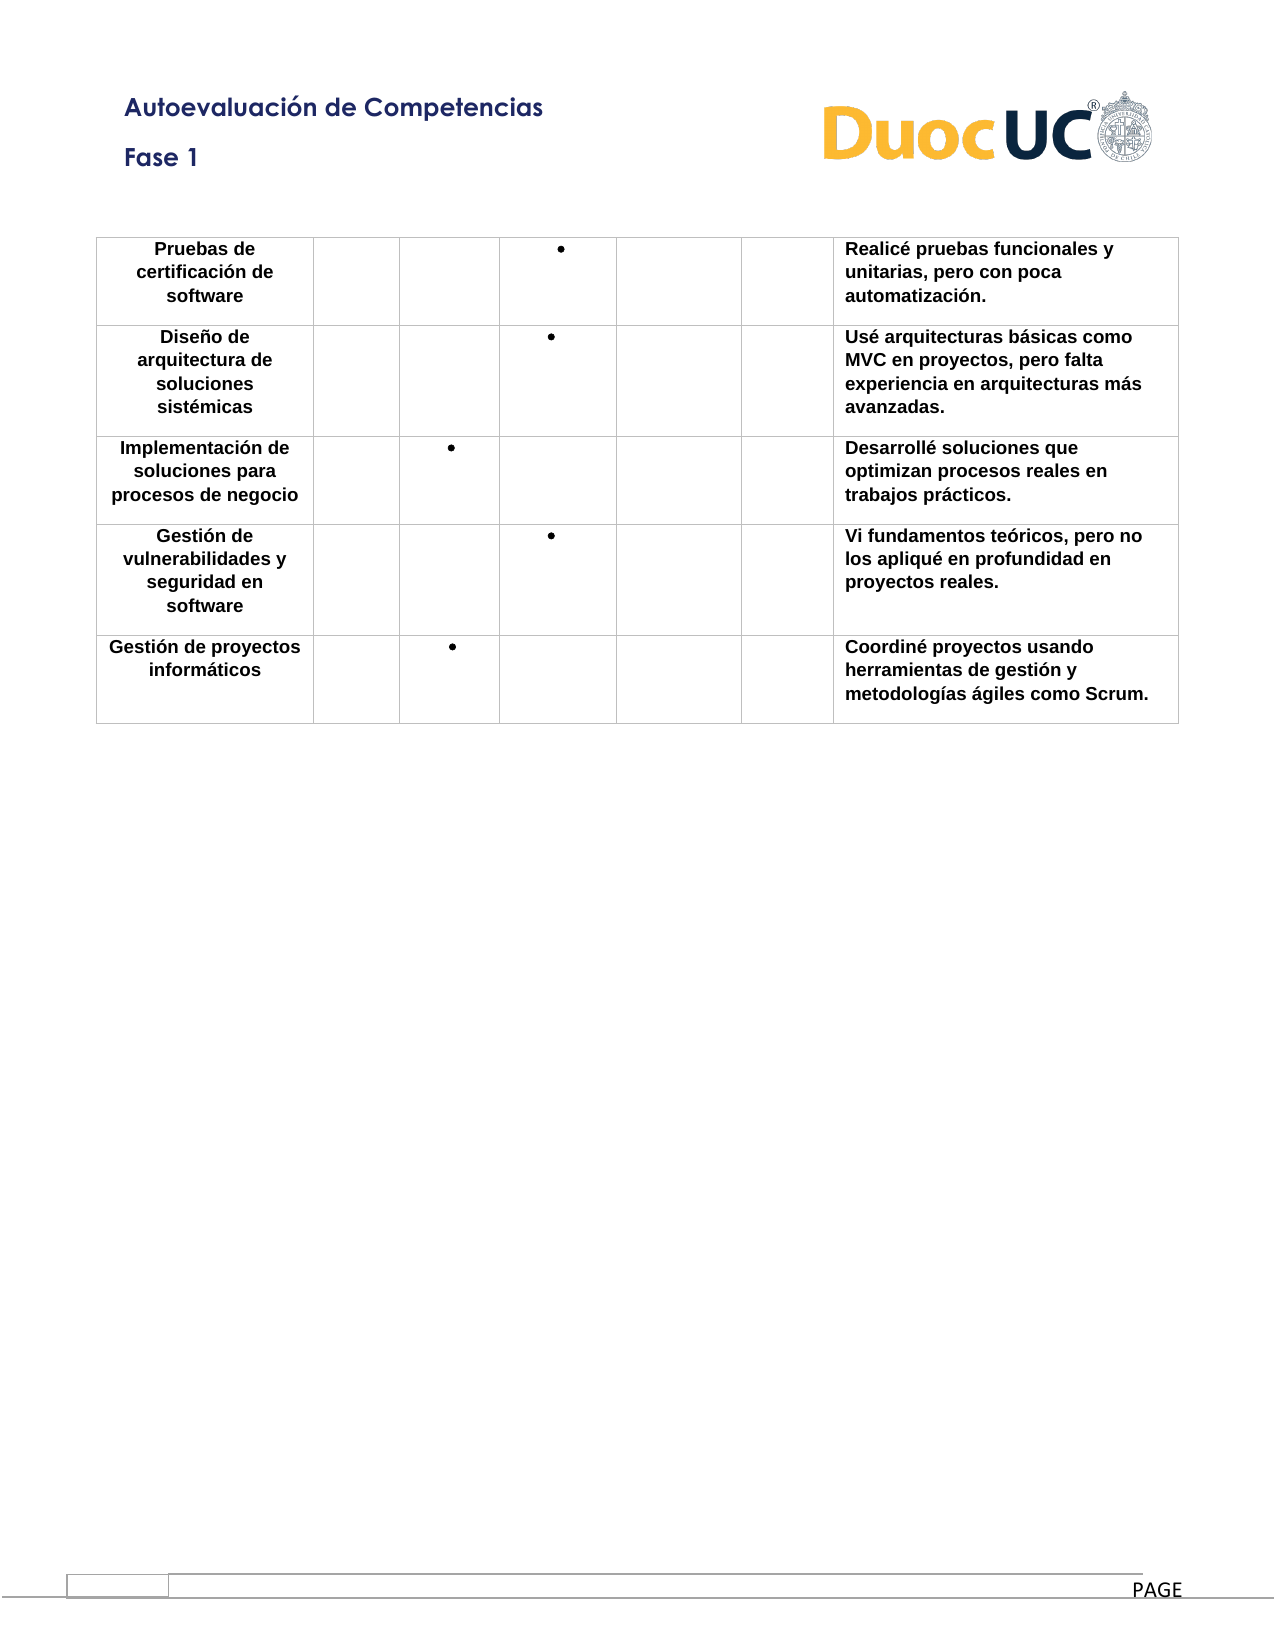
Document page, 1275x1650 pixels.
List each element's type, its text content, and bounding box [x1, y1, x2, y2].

table_cell [742, 437, 833, 524]
table_cell [400, 326, 499, 436]
table_cell [314, 326, 399, 436]
table_cell [400, 636, 499, 723]
table_cell Gestión de proyectos informáticos [97, 636, 313, 723]
table_cell [500, 525, 616, 635]
table_cell Coordiné proyectos usando herramientas de gestión y metodologías ágiles como Scrum. [834, 636, 1178, 723]
table_cell [617, 326, 741, 436]
table_cell Vi fundamentos teóricos, pero no los apliqué en profundidad en proyectos reales. [834, 525, 1178, 635]
table_cell [400, 525, 499, 635]
table_cell [617, 238, 741, 325]
table_cell [617, 525, 741, 635]
table_cell [500, 326, 616, 436]
table_cell Pruebas de certificación de software [97, 238, 313, 325]
table_cell [400, 437, 499, 524]
table_cell [742, 238, 833, 325]
table_cell Usé arquitecturas básicas como MVC en proyectos, pero falta experiencia en arquitecturas más avanzadas. [834, 326, 1178, 436]
table_cell Desarrollé soluciones que optimizan procesos reales en trabajos prácticos. [834, 437, 1178, 524]
table_cell [617, 636, 741, 723]
table_cell [500, 238, 616, 325]
table_cell [400, 238, 499, 325]
table_cell Diseño de arquitectura de soluciones sistémicas [97, 326, 313, 436]
table_cell Implementación de soluciones para procesos de negocio [97, 437, 313, 524]
table_cell [742, 636, 833, 723]
table_cell [314, 636, 399, 723]
table_cell [314, 437, 399, 524]
table_cell Realicé pruebas funcionales y unitarias, pero con poca automatización. [834, 238, 1178, 325]
table_cell [742, 525, 833, 635]
table_cell [617, 437, 741, 524]
table_cell [314, 525, 399, 635]
table_cell [314, 238, 399, 325]
table_cell [500, 636, 616, 723]
table_cell [742, 326, 833, 436]
table_cell Gestión de vulnerabilidades y seguridad en software [97, 525, 313, 635]
table_cell [500, 437, 616, 524]
picture [824, 91, 1152, 162]
